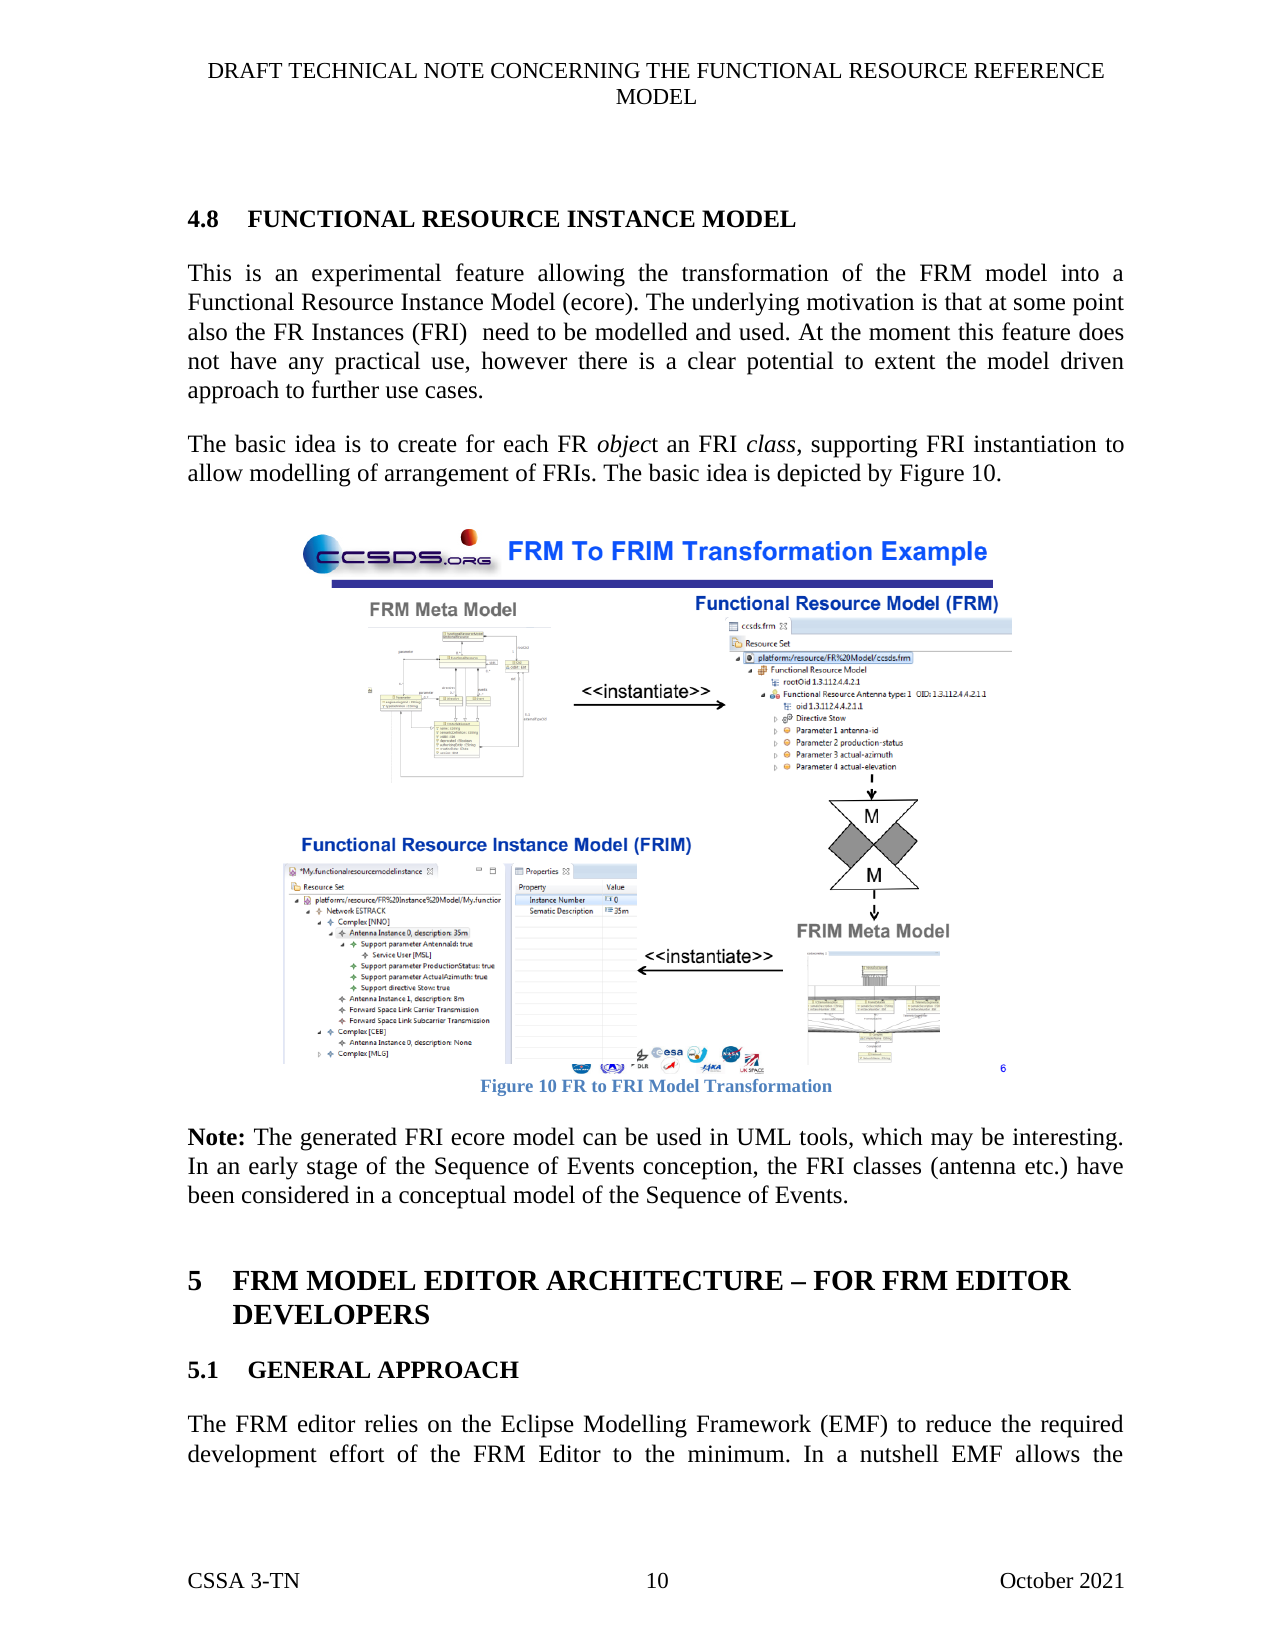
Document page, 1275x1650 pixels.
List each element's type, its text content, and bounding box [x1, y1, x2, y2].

text Note: The generated FRI ecore model can be used in UML tools, which may be interesting. In an early stage of the Sequence of Events conception, the FRI classes (antenna etc.) have been considered in a conceptual model of the Sequence of Events. [187, 1122, 1125, 1209]
text This is an experimental feature allowing the transformation of the FRM model into a Functional Resource Instance Model (ecore). The underlying motivation is that at some point also the FR Instances (FRI) need to be modelled and used. At the moment this feature does not have any practical use, however there is a clear potential to extent the model driven approach to further use cases. [187, 258, 1125, 404]
text Figure 10 FR to FRI Model Transformation [187, 1075, 1125, 1097]
subtitle General Approach [187, 1355, 1125, 1384]
text The basic idea is to create for each FR object an FRI class, supporting FRI instantiation to allow modelling of arrangement of FRIs. The basic idea is depicted by Figure 10. [187, 429, 1125, 487]
subtitle FRM Model Editor Architecture – For FRM Editor Developers [187, 1263, 1125, 1330]
subtitle Functional Resource Instance Model [187, 204, 1125, 233]
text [187, 1409, 1125, 1467]
